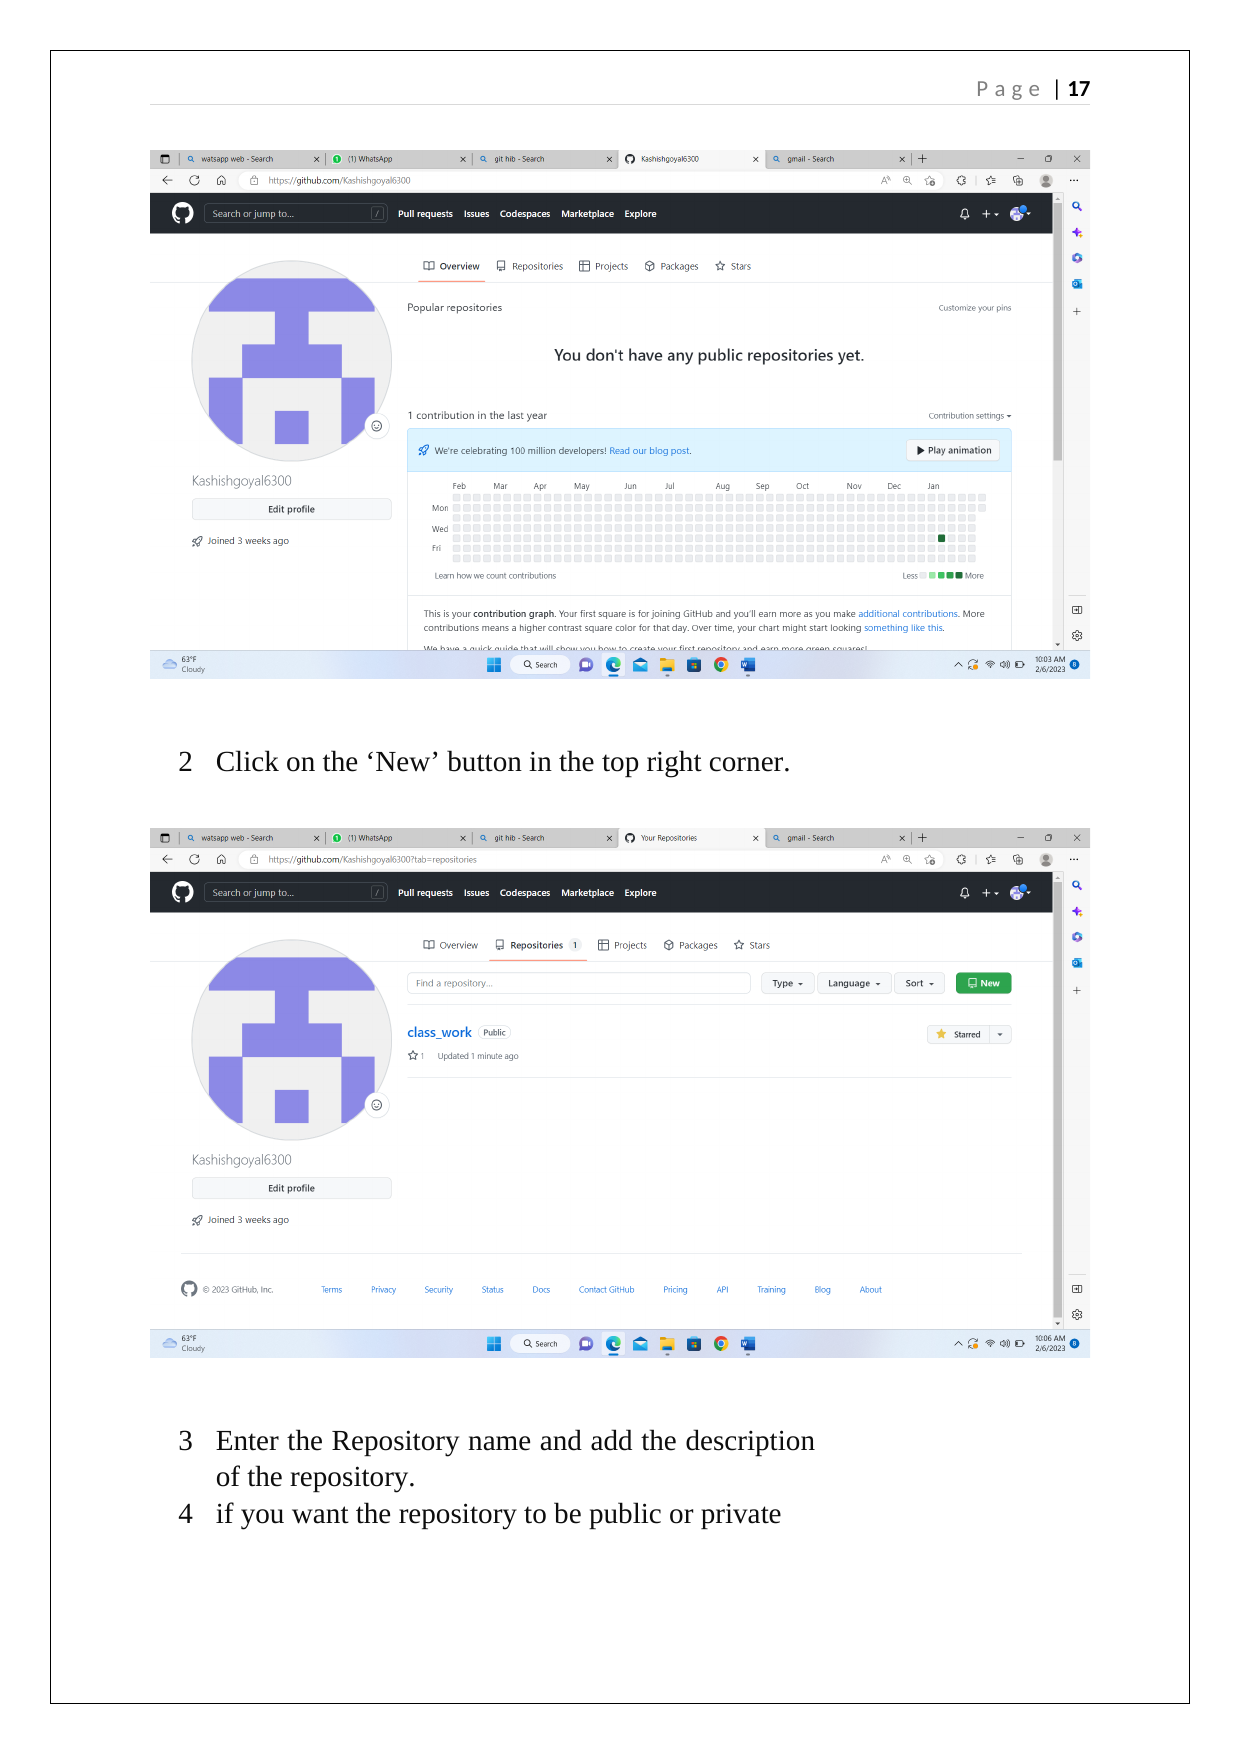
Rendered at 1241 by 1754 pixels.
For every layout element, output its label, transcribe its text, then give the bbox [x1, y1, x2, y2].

list Click on the ‘New’ button in the top right corner. [178, 744, 816, 778]
list if you want the repository to be public or private [178, 1496, 1090, 1529]
list Enter the Repository name and add the description of the repository. [178, 1423, 816, 1493]
picture [150, 828, 1091, 1358]
picture [150, 150, 1091, 679]
